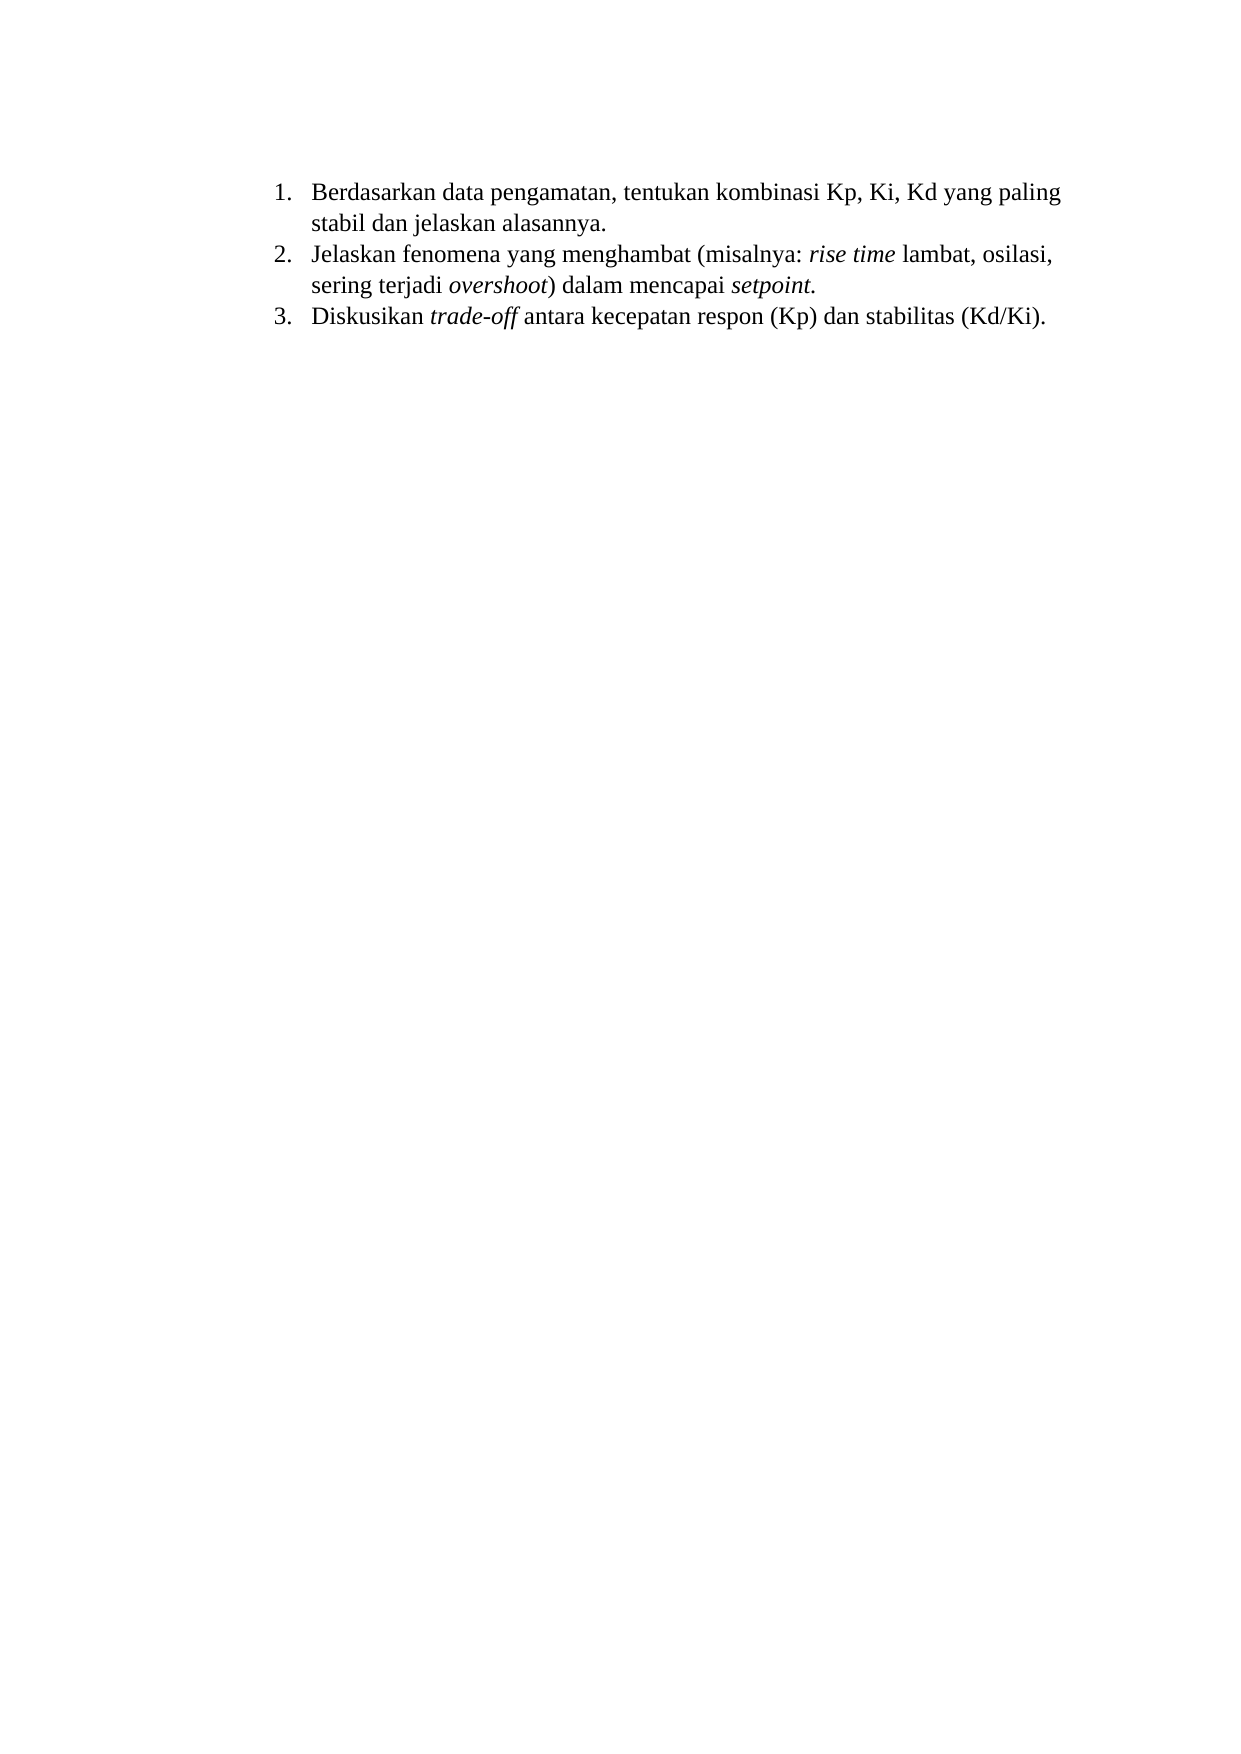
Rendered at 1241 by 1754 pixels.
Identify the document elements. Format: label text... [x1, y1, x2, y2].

list Diskusikan trade-off antara kecepatan respon (Kp) dan stabilitas (Kd/Ki). [274, 301, 1063, 330]
list Berdasarkan data pengamatan, tentukan kombinasi Kp, Ki, Kd yang paling stabil dan jelaskan alasannya. [274, 177, 1063, 237]
list Jelaskan fenomena yang menghambat (misalnya: rise time lambat, osilasi, sering terjadi overshoot) dalam mencapai setpoint. [274, 239, 1063, 299]
